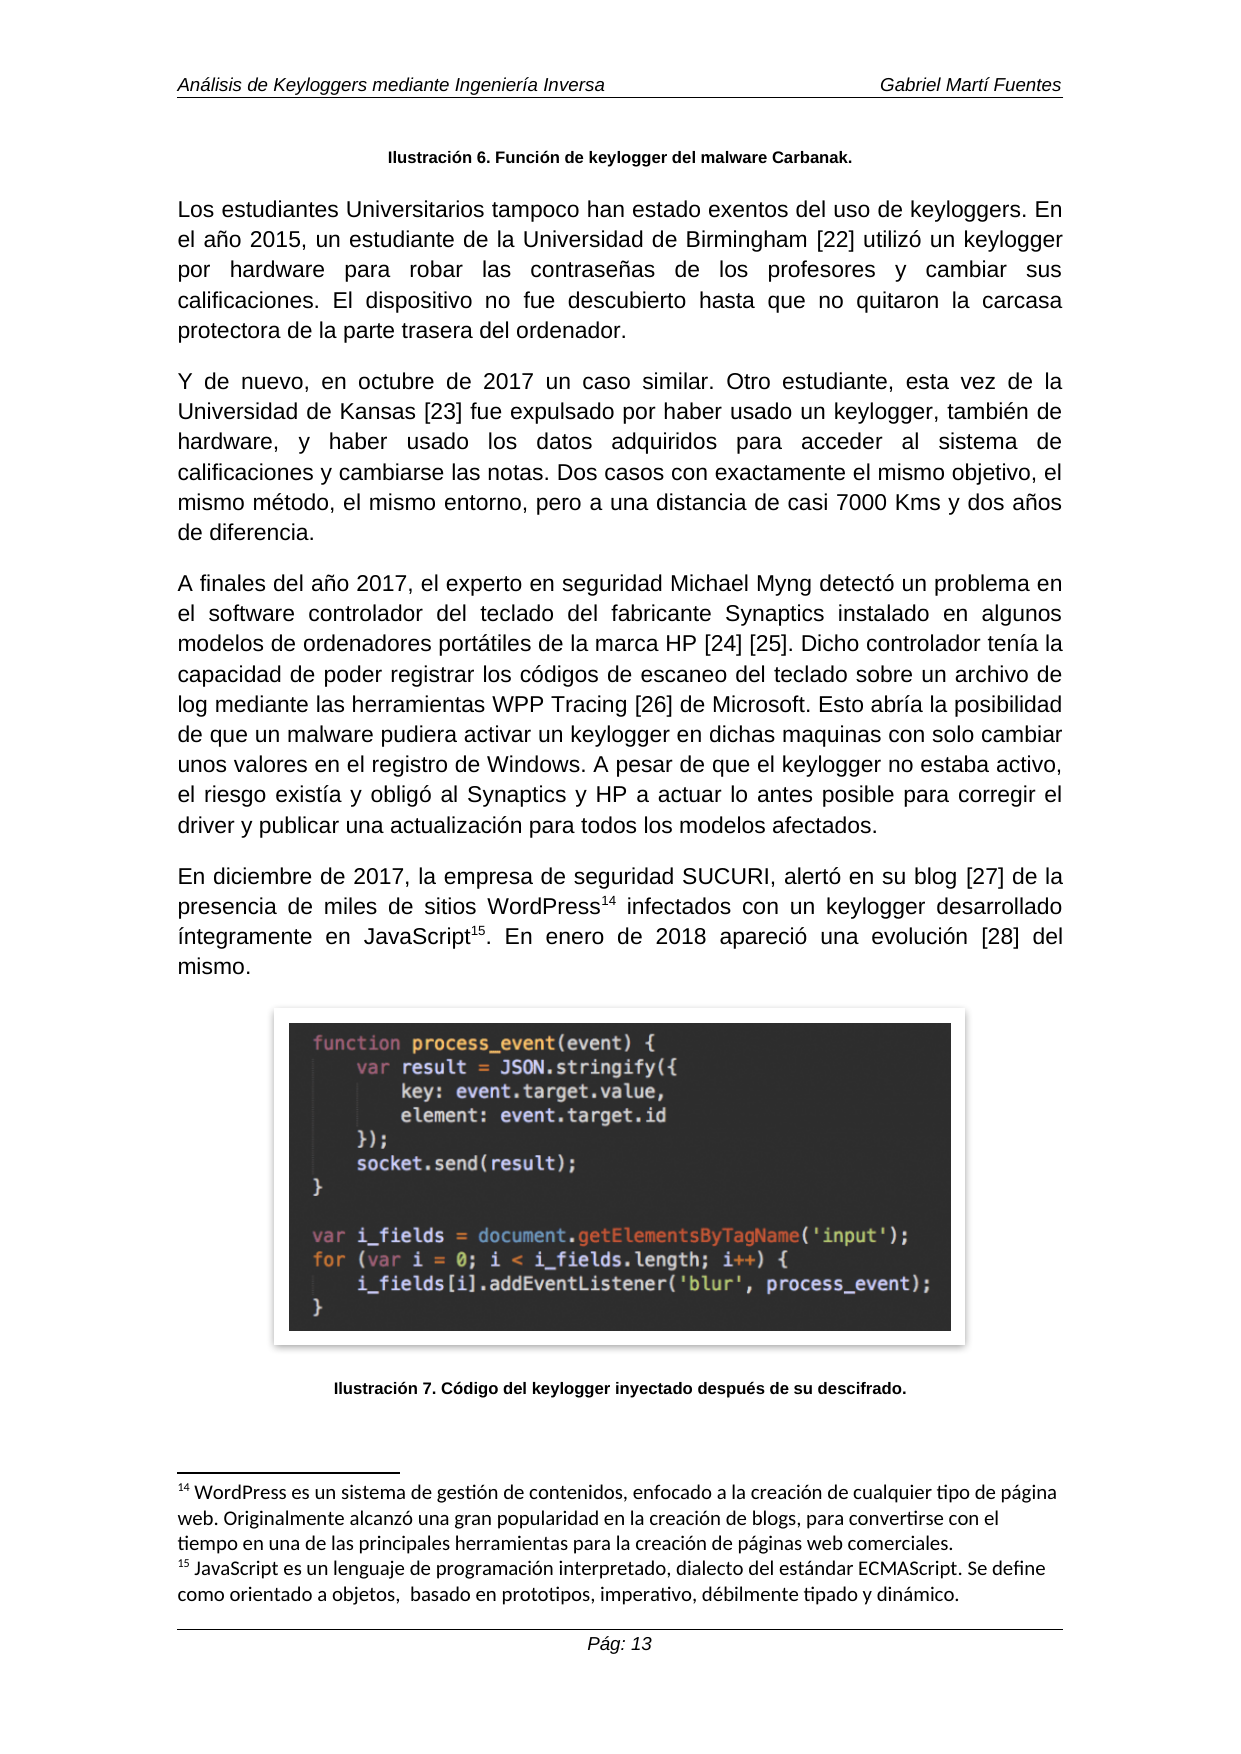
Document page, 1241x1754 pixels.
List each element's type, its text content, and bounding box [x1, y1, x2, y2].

text Los estudiantes Universitarios tampoco han estado exentos del uso de keyloggers. En el año 2015, un estudiante de la Universidad de Birmingham utilizó un keylogger por hardware para robar las contraseñas de los profesores y cambiar sus calificaciones. El dispositivo no fue descubierto hasta que no quitaron la carcasa protectora de la parte trasera del ordenador. [177, 196, 1063, 343]
text Ilustración 6. Función de keylogger del malware Carbanak. [177, 148, 1063, 167]
picture [289, 1023, 951, 1331]
text A finales del año 2017, el experto en seguridad Michael Myng detectó un problema en el software controlador del teclado del fabricante Synaptics instalado en algunos modelos de ordenadores portátiles de la marca HP. Dicho controlador tenía la capacidad de poder registrar los códigos de escaneo del teclado sobre un archivo de log mediante las herramientas WPP Tracing de Microsoft. Esto abría la posibilidad de que un malware pudiera activar un keylogger en dichas maquinas con solo cambiar unos valores en el registro de Windows. A pesar de que el keylogger no estaba activo, el riesgo existía y obligó al Synaptics y HP a actuar lo antes posible para corregir el driver y publicar una actualización para todos los modelos afectados. [177, 570, 1063, 838]
text Y de nuevo, en octubre de 2017 un caso similar. Otro estudiante, esta vez de la Universidad de Kansas fue expulsado por haber usado un keylogger, también de hardware, y haber usado los datos adquiridos para acceder al sistema de calificaciones y cambiarse las notas. Dos casos con exactamente el mismo objetivo, el mismo método, el mismo entorno, pero a una distancia de casi 7000 Kms y dos años de diferencia. [177, 368, 1063, 545]
text Ilustración 7. Código del keylogger inyectado después de su descifrado. [177, 1379, 1063, 1398]
text En diciembre de 2017, la empresa de seguridad SUCURI, alertó en su blog de la presencia de miles de sitios WordPress infectados con un keylogger desarrollado íntegramente en JavaScript. En enero de 2018 apareció una evolución del mismo. [177, 863, 1063, 979]
